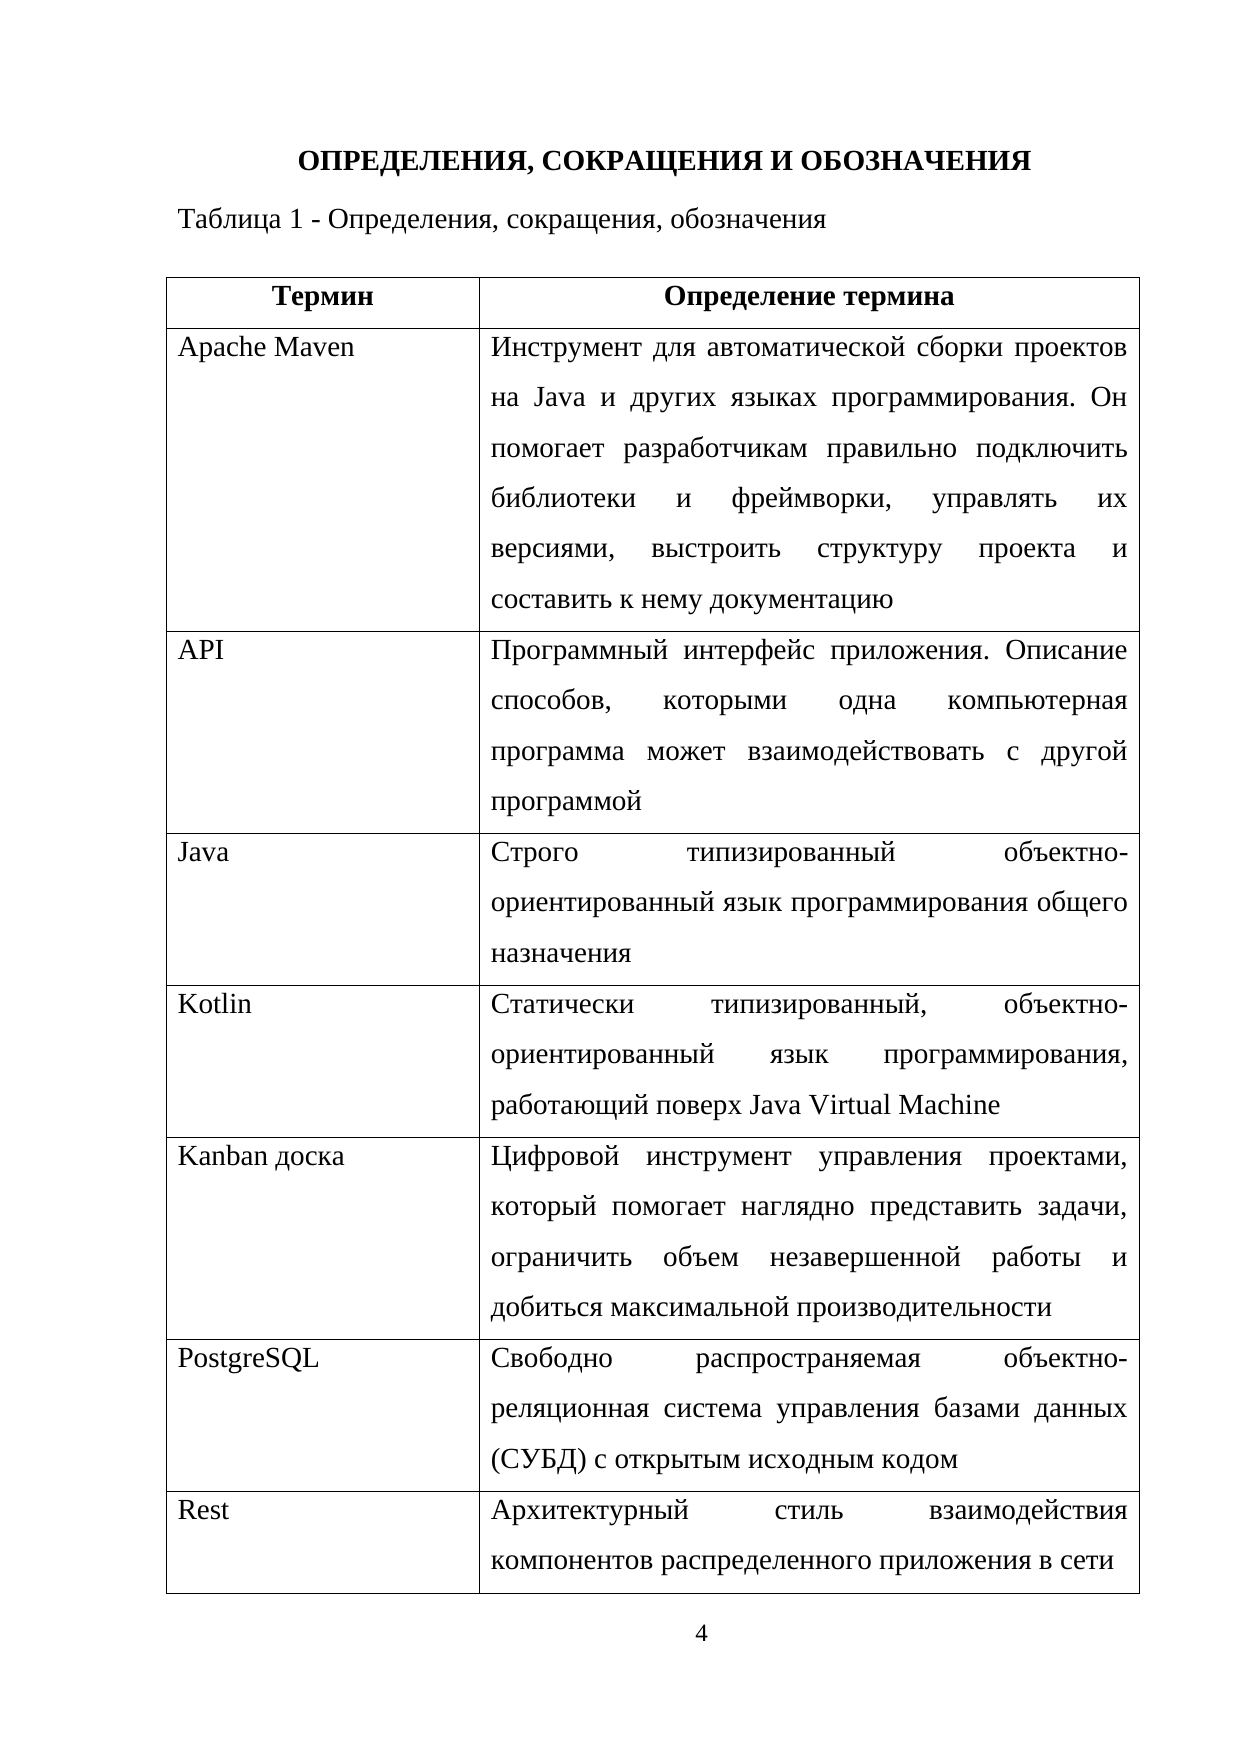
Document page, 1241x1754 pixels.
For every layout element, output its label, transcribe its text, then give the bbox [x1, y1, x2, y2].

text Таблица - Определения, сокращения, обозначения [177, 202, 1152, 235]
table_cell Kotlin [167, 986, 479, 1137]
table_cell Архитектурный стиль взаимодействия компонентов распределенного приложения в сети [480, 1492, 1139, 1593]
table_header Определение термина [480, 278, 1139, 328]
table_cell Программный интерфейс приложения. Описание способов, которыми одна компьютерная программа может взаимодействовать с другой программой [480, 632, 1139, 833]
table_cell Цифровой инструмент управления проектами, который помогает наглядно представить задачи, ограничить объем незавершенной работы и добиться максимальной производительности [480, 1138, 1139, 1339]
table_cell Инструмент для автоматической сборки проектов на Java и других языках программирования. Он помогает разработчикам правильно подключить библиотеки и фреймворки, управлять их версиями, выстроить структуру проекта и составить к нему документацию [480, 329, 1139, 631]
table_cell Статически типизированный, объектно-ориентированный язык программирования, работающий поверх Java Virtual Machine [480, 986, 1139, 1137]
text ОПРЕДЕЛЕНИЯ, СОКРАЩЕНИЯ И ОБОЗНАЧЕНИЯ [177, 143, 1152, 177]
table_cell Строго типизированный объектно-ориентированный язык программирования общего назначения [480, 834, 1139, 985]
table_cell Java [167, 834, 479, 985]
table_cell Rest [167, 1492, 479, 1593]
table_cell PostgreSQL [167, 1340, 479, 1491]
table_cell API [167, 632, 479, 833]
table_cell Kanban доска [167, 1138, 479, 1339]
table_header Термин [167, 278, 479, 328]
table_cell Apache Maven [167, 329, 479, 631]
table_cell Свободно распространяемая объектно-реляционная система управления базами данных (СУБД) с открытым исходным кодом [480, 1340, 1139, 1491]
